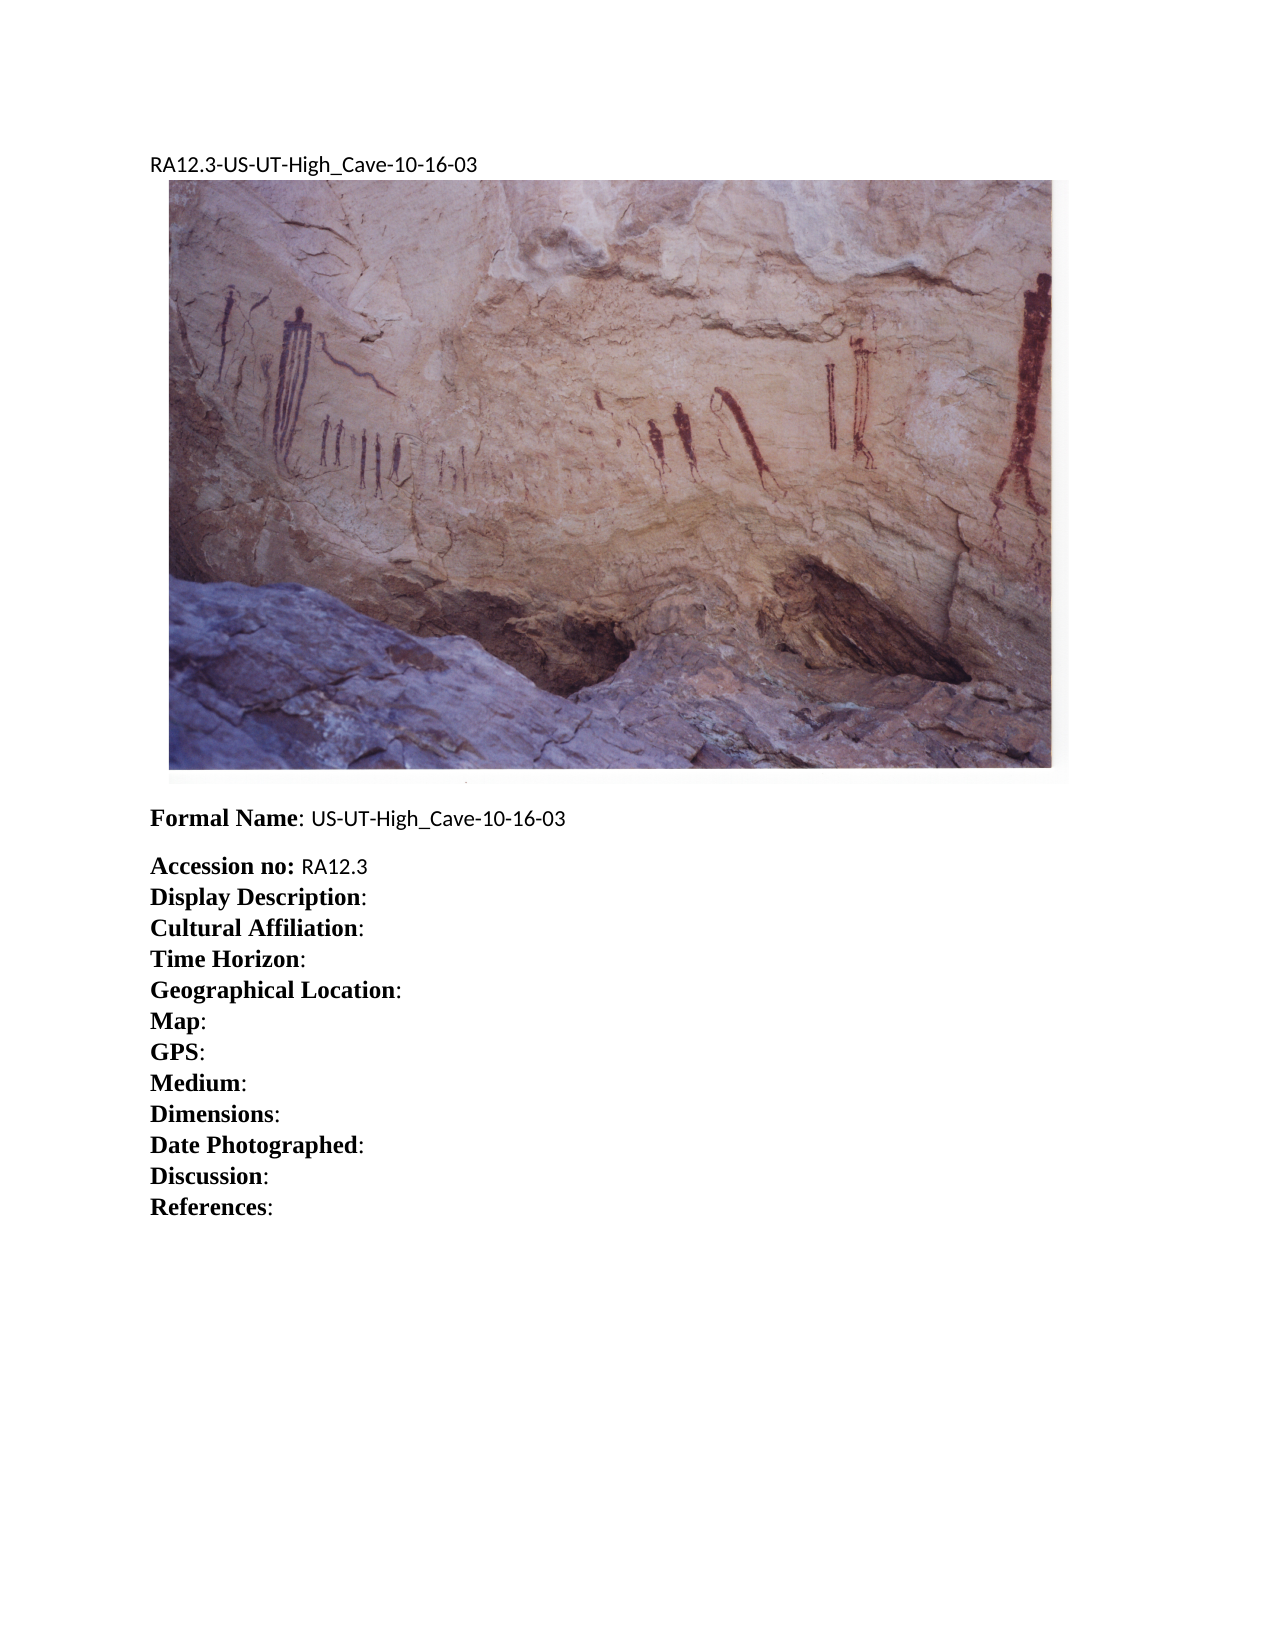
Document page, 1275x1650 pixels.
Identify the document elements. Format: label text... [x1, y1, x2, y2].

text Date Photographed: [150, 1130, 1125, 1159]
text Accession no: RA12.3 [150, 851, 1125, 880]
text Discussion: [150, 1161, 1125, 1190]
text Medium: [150, 1068, 1125, 1097]
text Display Description: [150, 882, 1125, 911]
text Map: [150, 1006, 1125, 1035]
text Formal Name: US-UT-High_Cave-10-16-03 [150, 803, 1125, 832]
text GPS: [150, 1037, 1125, 1066]
text Cultural Affiliation: [150, 913, 1125, 942]
text Time Horizon: [150, 944, 1125, 973]
text Geographical Location: [150, 975, 1125, 1004]
picture [168, 180, 1069, 784]
text Dimensions: [150, 1099, 1125, 1128]
text References: [150, 1192, 1125, 1221]
